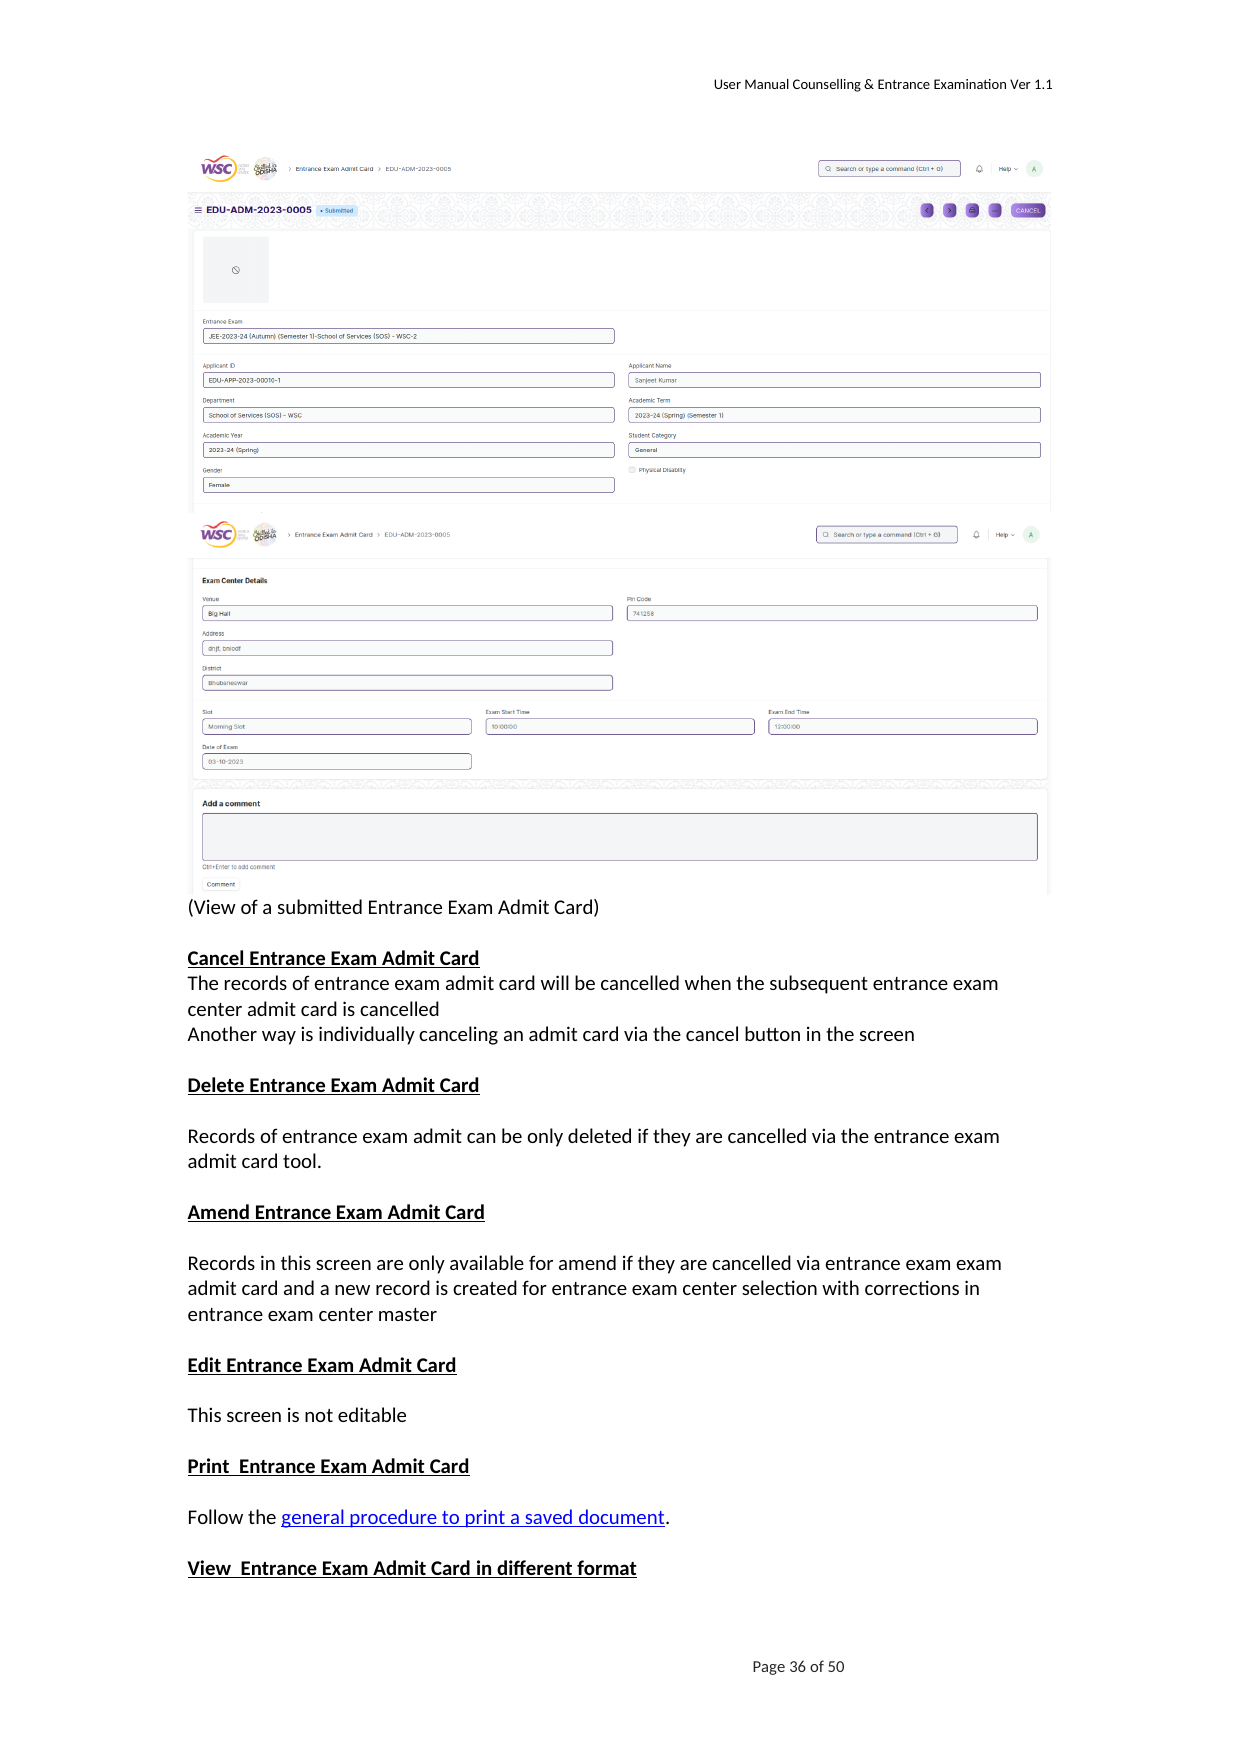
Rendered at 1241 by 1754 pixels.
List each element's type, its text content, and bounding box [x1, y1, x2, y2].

text The records of entrance exam admit card will be cancelled when the subsequent entrance exam center admit card is cancelled [187, 971, 1053, 1021]
text Delete Entrance Exam Admit Card [187, 1072, 1053, 1098]
text Follow the general procedure to print a saved document. [187, 1504, 1053, 1530]
text View Entrance Exam Admit Card in different format [187, 1555, 1053, 1581]
text Cancel Entrance Exam Admit Card [187, 945, 1053, 971]
picture [187, 150, 1052, 895]
text Amend Entrance Exam Admit Card [187, 1199, 1053, 1225]
text Print Entrance Exam Admit Card [187, 1453, 1053, 1479]
text (View of a submitted Entrance Exam Admit Card) [187, 894, 1053, 920]
text Records of entrance exam admit can be only deleted if they are cancelled via the entrance exam admit card tool. [187, 1123, 1053, 1174]
text Records in this screen are only available for amend if they are cancelled via entrance exam exam admit card and a new record is created for entrance exam center selection with corrections in entrance exam center master [187, 1250, 1053, 1326]
text Another way is individually canceling an admit card via the cancel button in the screen [187, 1021, 1053, 1047]
text This screen is not editable [187, 1403, 1053, 1428]
text Edit Entrance Exam Admit Card [187, 1352, 1053, 1377]
